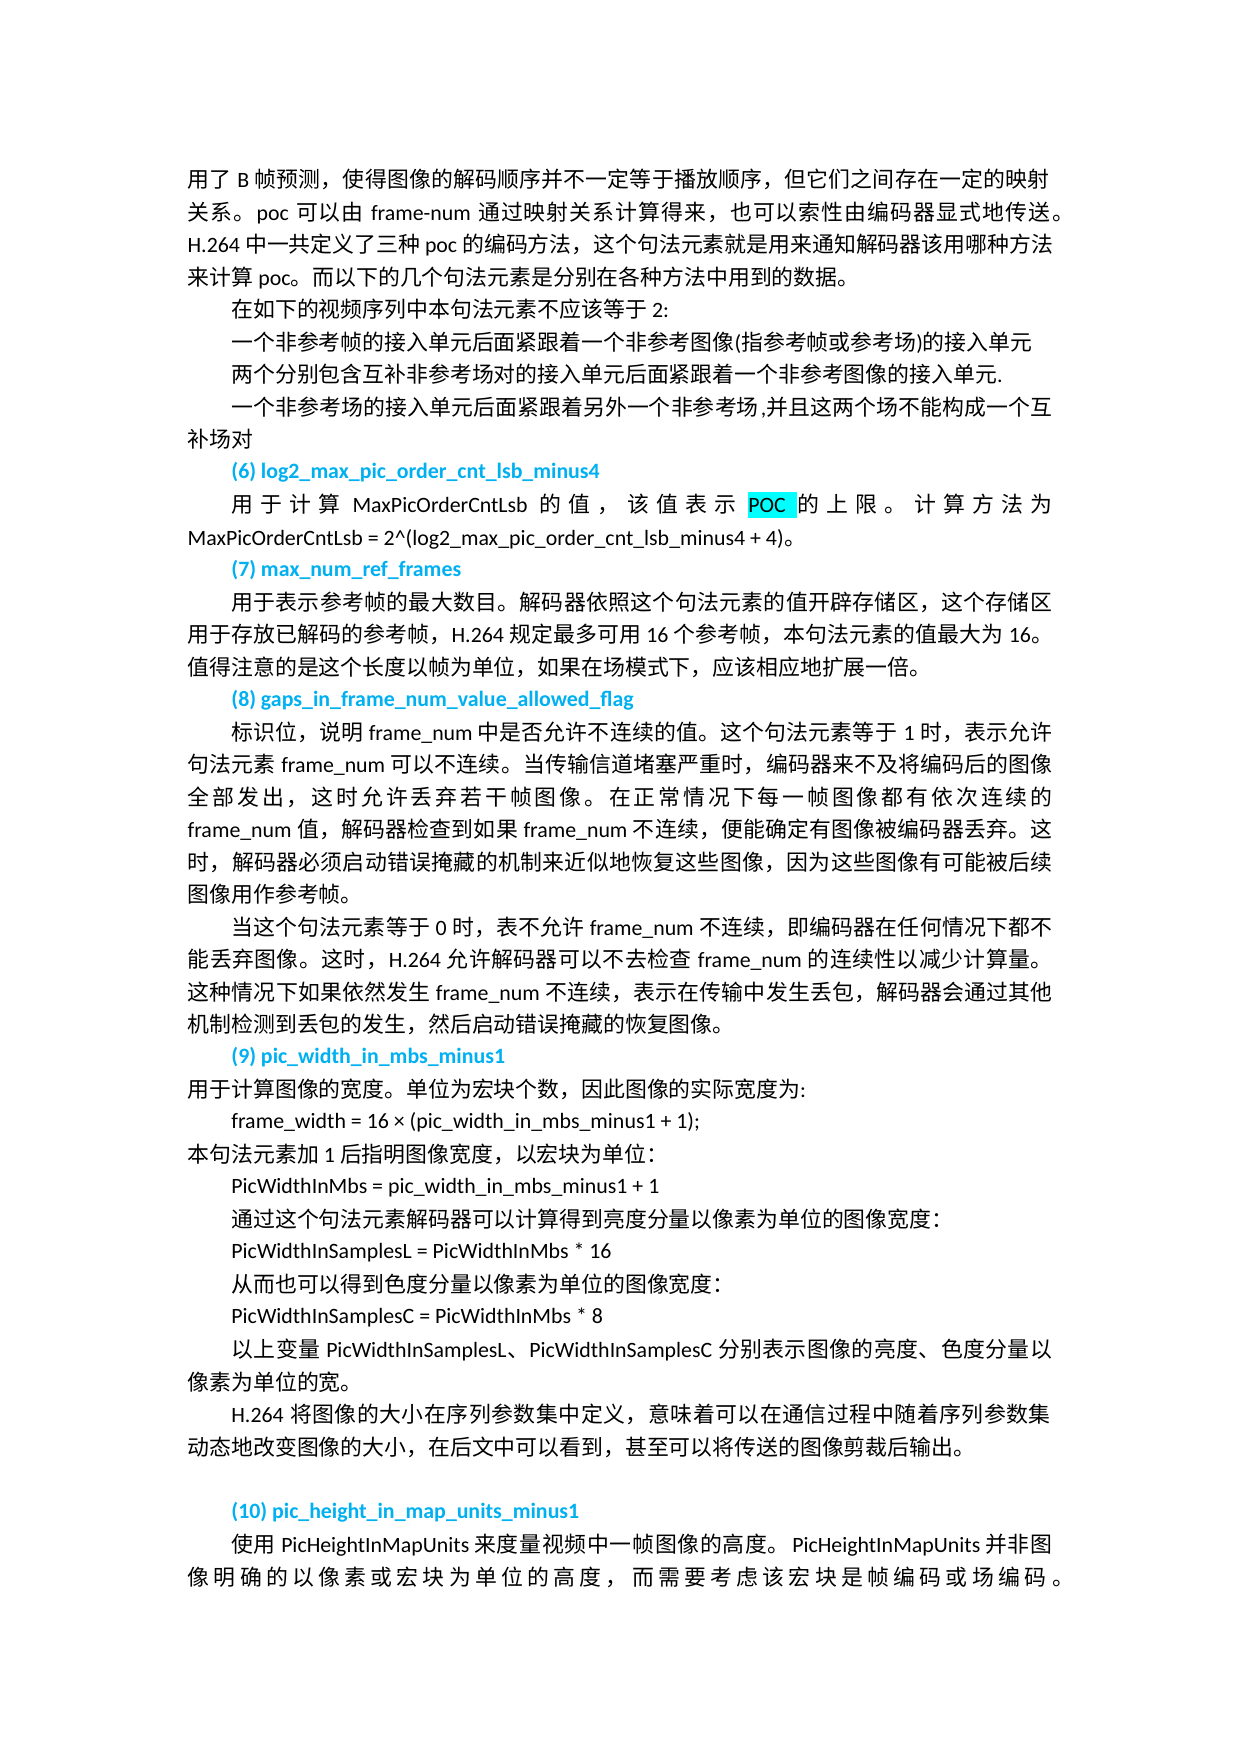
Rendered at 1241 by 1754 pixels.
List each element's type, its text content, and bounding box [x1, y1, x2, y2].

text 以上变量 PicWidthInSamplesL、PicWidthInSamplesC 分别表示图像的亮度、色度分量以像素为单位的宽。 [187, 1332, 1053, 1397]
text frame_width = 16 × (pic_width_in_mbs_minus1 + 1); [187, 1104, 1053, 1137]
text (8) gaps_in_frame_num_value_allowed_flag [187, 682, 1053, 714]
text H.264 将图像的大小在序列参数集中定义，意味着可以在通信过程中随着序列参数集动态地改变图像的大小，在后文中可以看到，甚至可以将传送的图像剪裁后输出。 [187, 1397, 1053, 1462]
text 两个分别包含互补非参考场对的接入单元后面紧跟着一个非参考图像的接入单元. [187, 357, 1053, 389]
text (10) pic_height_in_map_units_minus1 [187, 1494, 1053, 1527]
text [187, 1527, 1053, 1592]
text 用于表示参考帧的最大数目。解码器依照这个句法元素的值开辟存储区，这个存储区用于存放已解码的参考帧，H.264 规定最多可用 16 个参考帧，本句法元素的值最大为 16。值得注意的是这个长度以帧为单位，如果在场模式下，应该相应地扩展一倍。 [187, 584, 1053, 682]
text 一个非参考场的接入单元后面紧跟着另外一个非参考场,并且这两个场不能构成一个互补场对 [187, 389, 1053, 454]
text (7) max_num_ref_frames [187, 552, 1053, 584]
text 一个非参考帧的接入单元后面紧跟着一个非参考图像(指参考帧或参考场)的接入单元 [187, 324, 1053, 357]
text 从而也可以得到色度分量以像素为单位的图像宽度： [187, 1267, 1053, 1299]
text 在如下的视频序列中本句法元素不应该等于 2: [187, 292, 1053, 324]
text PicWidthInMbs = pic_width_in_mbs_minus1 + 1 [187, 1169, 1053, 1202]
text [187, 162, 1053, 292]
text (6) log2_max_pic_order_cnt_lsb_minus4 [187, 454, 1053, 487]
text 标识位，说明frame_num中是否允许不连续的值。这个句法元素等于 1 时，表示允许句法元素 frame_num 可以不连续。当传输信道堵塞严重时，编码器来不及将编码后的图像全部发出，这时允许丢弃若干帧图像。在正常情况下每一帧图像都有依次连续的frame_num 值，解码器检查到如果 frame_num 不连续，便能确定有图像被编码器丢弃。这时，解码器必须启动错误掩藏的机制来近似地恢复这些图像，因为这些图像有可能被后续图像用作参考帧。 [187, 714, 1053, 909]
text (9) pic_width_in_mbs_minus1 [187, 1039, 1053, 1072]
text 本句法元素加 1 后指明图像宽度，以宏块为单位： [187, 1137, 1053, 1169]
text PicWidthInSamplesL = PicWidthInMbs * 16 [187, 1234, 1053, 1267]
text 当这个句法元素等于 0 时，表不允许 frame_num 不连续，即编码器在任何情况下都不能丢弃图像。这时，H.264 允许解码器可以不去检查 frame_num 的连续性以减少计算量。这种情况下如果依然发生 frame_num 不连续，表示在传输中发生丢包，解码器会通过其他机制检测到丢包的发生，然后启动错误掩藏的恢复图像。 [187, 909, 1053, 1039]
text PicWidthInSamplesC = PicWidthInMbs * 8 [187, 1299, 1053, 1332]
text 用于计算图像的宽度。单位为宏块个数，因此图像的实际宽度为: [187, 1072, 1053, 1104]
text 通过这个句法元素解码器可以计算得到亮度分量以像素为单位的图像宽度： [187, 1202, 1053, 1234]
text 用于计算MaxPicOrderCntLsb的值，该值表示POC的上限。计算方法为MaxPicOrderCntLsb = 2^(log2_max_pic_order_cnt_lsb_minus4 + 4)。 [187, 487, 1053, 552]
